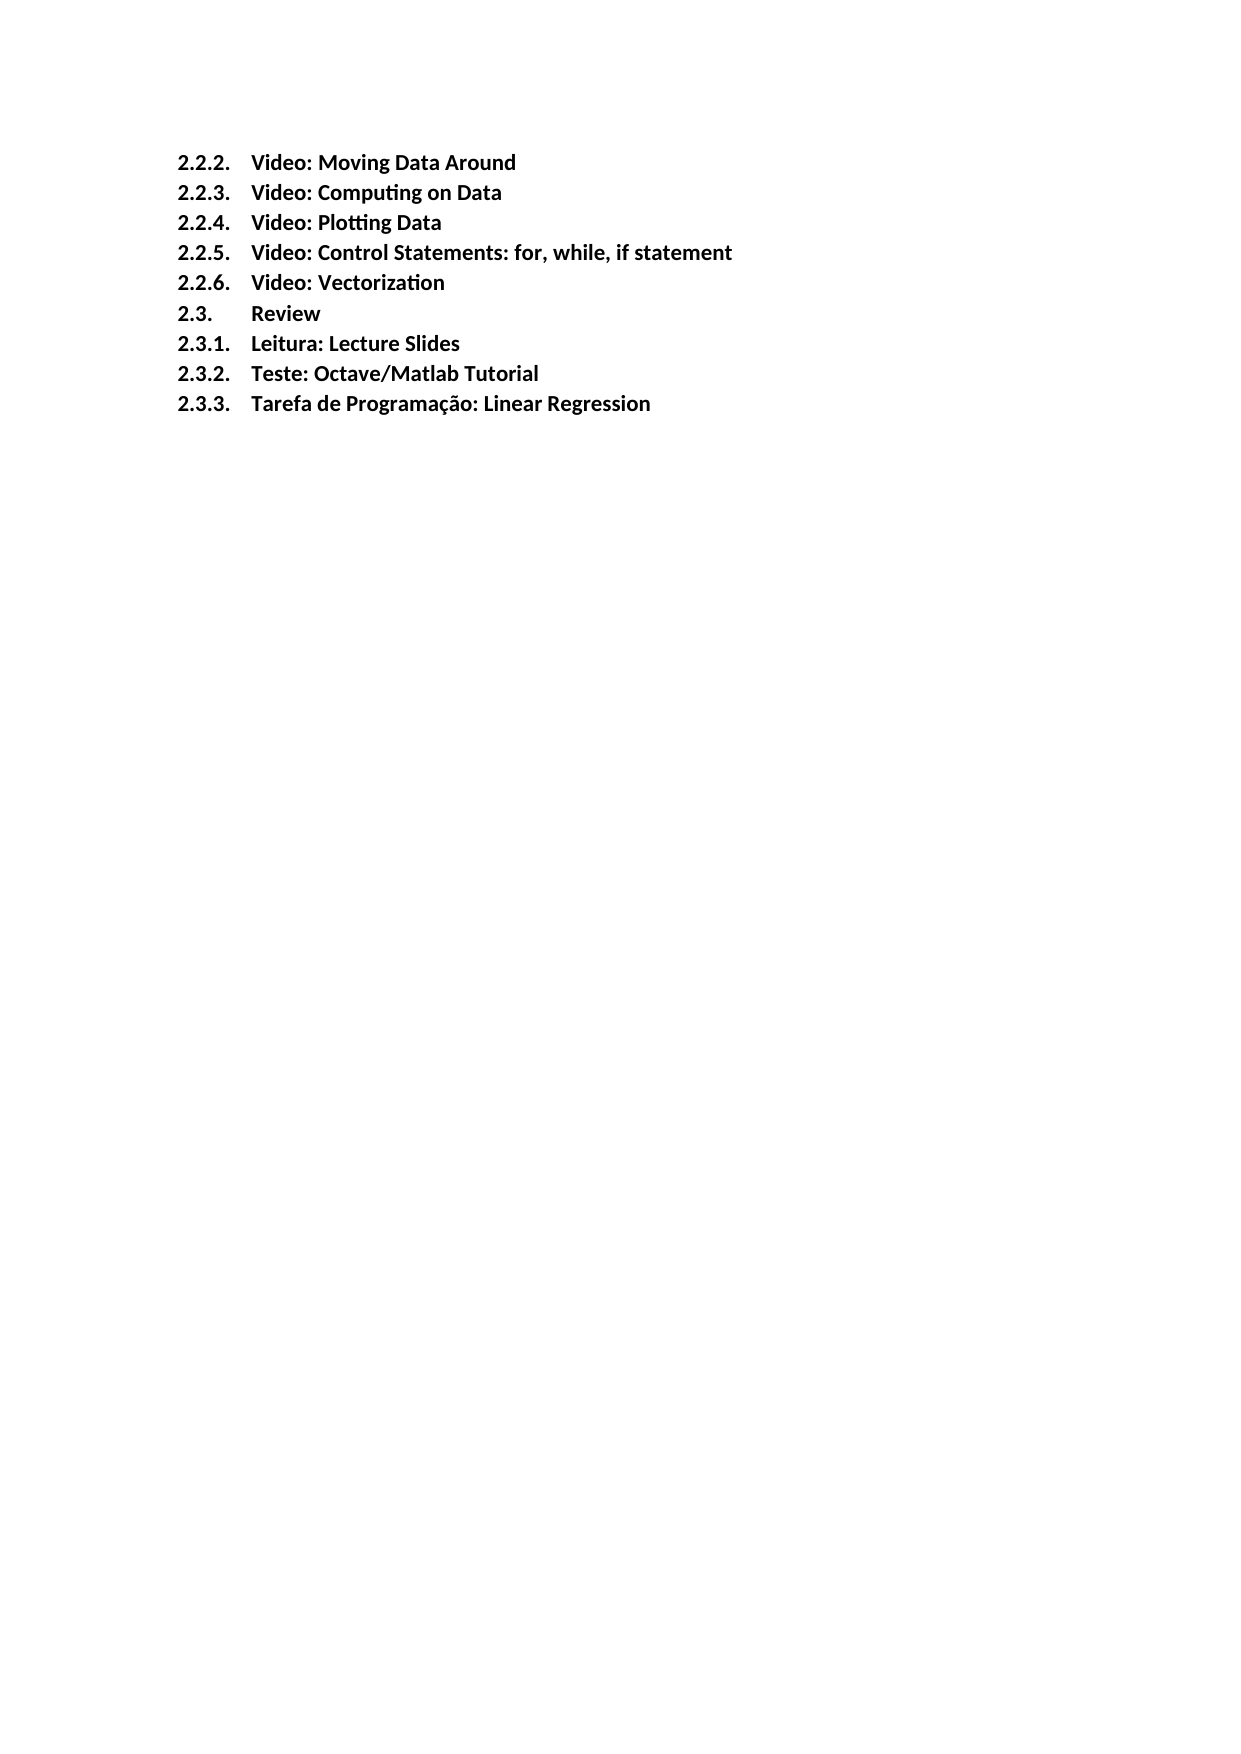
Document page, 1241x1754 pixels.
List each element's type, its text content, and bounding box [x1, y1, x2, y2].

list Teste: Octave/Matlab Tutorial [177, 359, 1063, 387]
list Video: Vectorization [177, 268, 1063, 296]
list Review [177, 299, 1063, 327]
list Video: Control Statements: for, while, if statement [177, 238, 1063, 266]
list Video: Plotting Data [177, 208, 1063, 236]
list Video: Computing on Data [177, 178, 1063, 206]
list Tarefa de Programação: Linear Regression [177, 389, 1063, 417]
list Video: Moving Data Around [177, 148, 1063, 176]
list Leitura: Lecture Slides [177, 329, 1063, 357]
